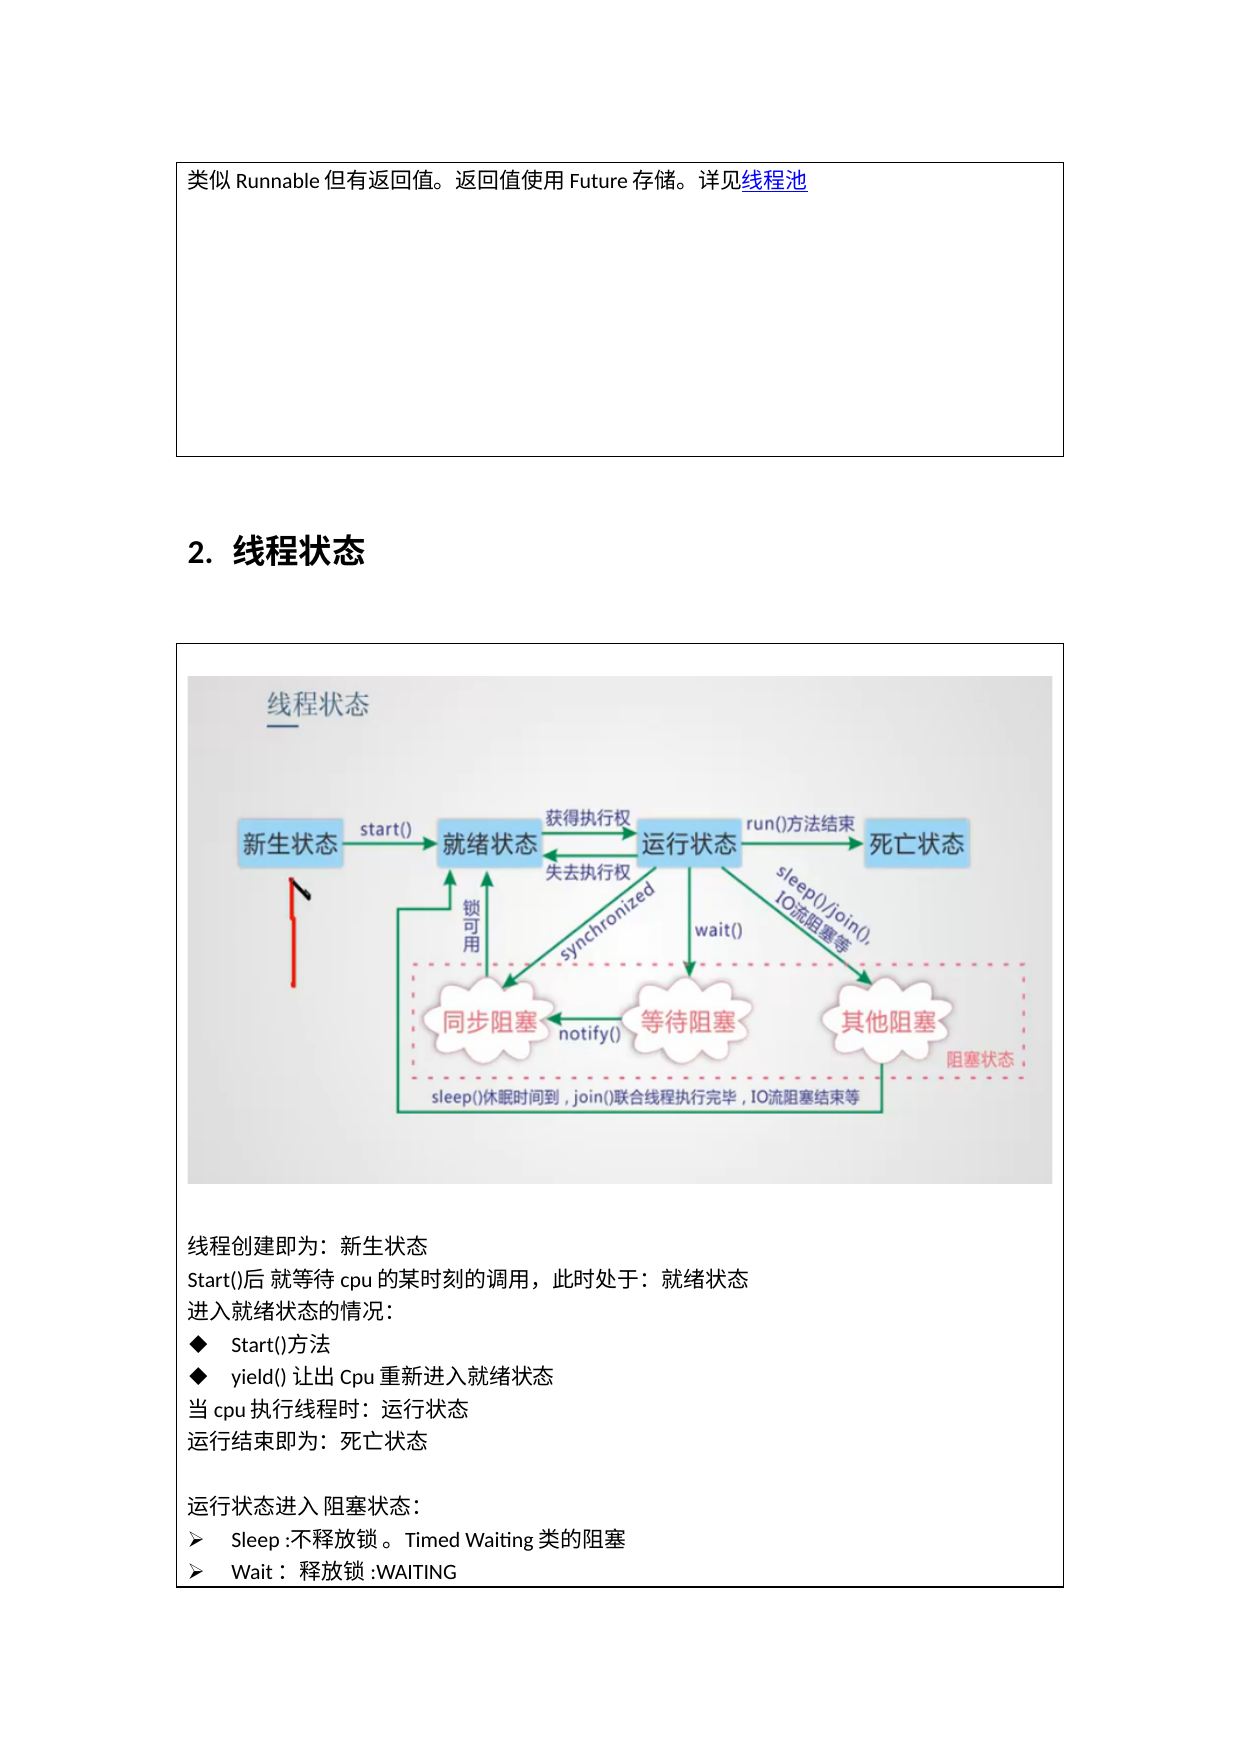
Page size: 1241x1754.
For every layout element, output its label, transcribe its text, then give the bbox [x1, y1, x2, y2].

picture [187, 676, 1053, 1184]
subtitle 线程状态 [187, 516, 1053, 581]
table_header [177, 644, 1063, 1586]
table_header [177, 163, 1063, 456]
